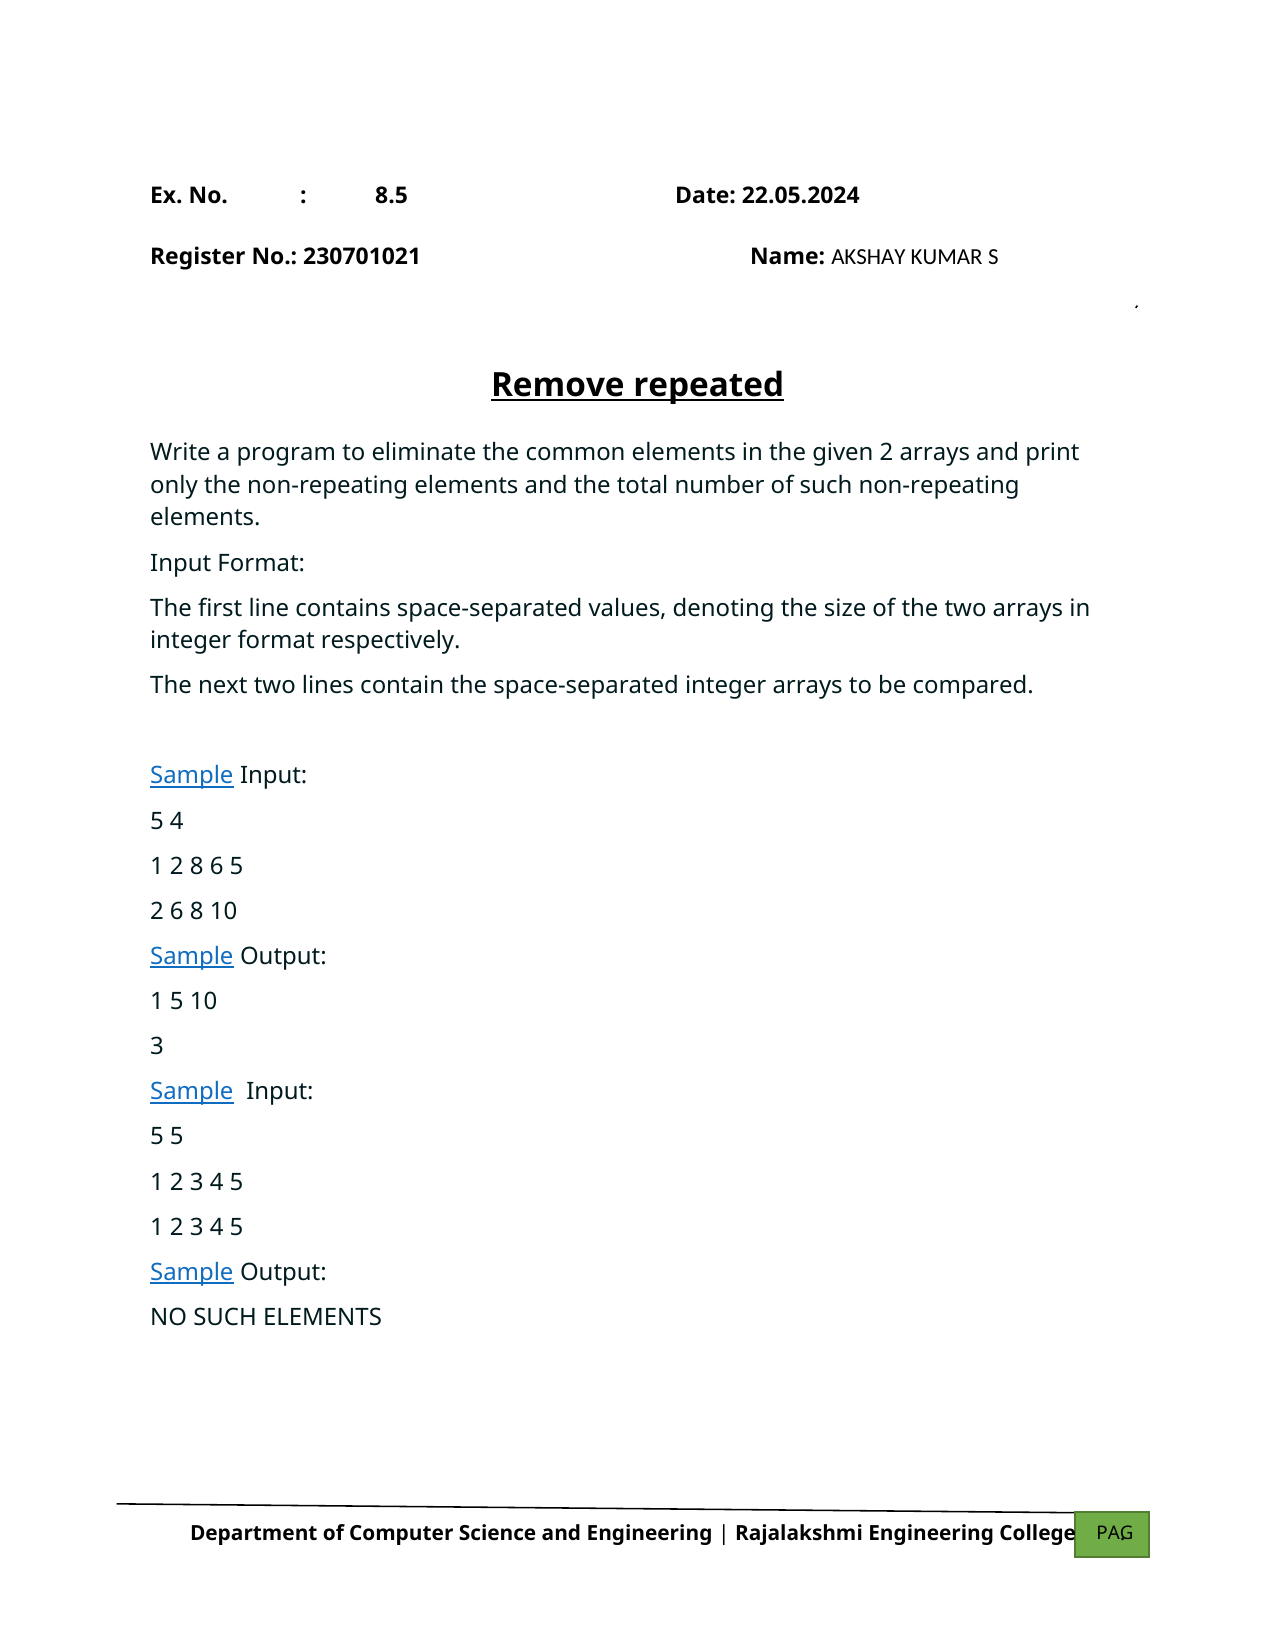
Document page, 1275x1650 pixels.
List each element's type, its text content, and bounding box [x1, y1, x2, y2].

text Sample Output: [150, 1254, 1125, 1287]
text NO SUCH ELEMENTS [150, 1299, 1125, 1332]
text Sample Input: [150, 758, 1125, 791]
text Remove repeated [150, 360, 1125, 406]
text 5 4 [150, 803, 1125, 836]
text 2 6 8 10 [150, 894, 1125, 926]
text Register No.: 230701021 Name: AKSHAY KUMAR S [150, 239, 1125, 271]
text Sample Input: [150, 1074, 1125, 1107]
text Input Format: [150, 545, 1125, 578]
text The first line contains space-separated values, denoting the size of the two arrays in integer format respectively. [150, 590, 1125, 656]
text Write a program to eliminate the common elements in the given 2 arrays and print only the non-repeating elements and the total number of such non-repeating elements. [150, 435, 1125, 533]
text Sample Output: [150, 939, 1125, 971]
text 3 [150, 1029, 1125, 1062]
text 5 5 [150, 1119, 1125, 1152]
text 1 2 3 4 5 [150, 1209, 1125, 1242]
text 1 2 8 6 5 [150, 848, 1125, 881]
text 1 5 10 [150, 984, 1125, 1016]
text The next two lines contain the space-separated integer arrays to be compared. [150, 668, 1125, 701]
text Ex. No. : 8.5 Date: 22.05.2024 [150, 179, 1125, 210]
text 1 2 3 4 5 [150, 1164, 1125, 1197]
